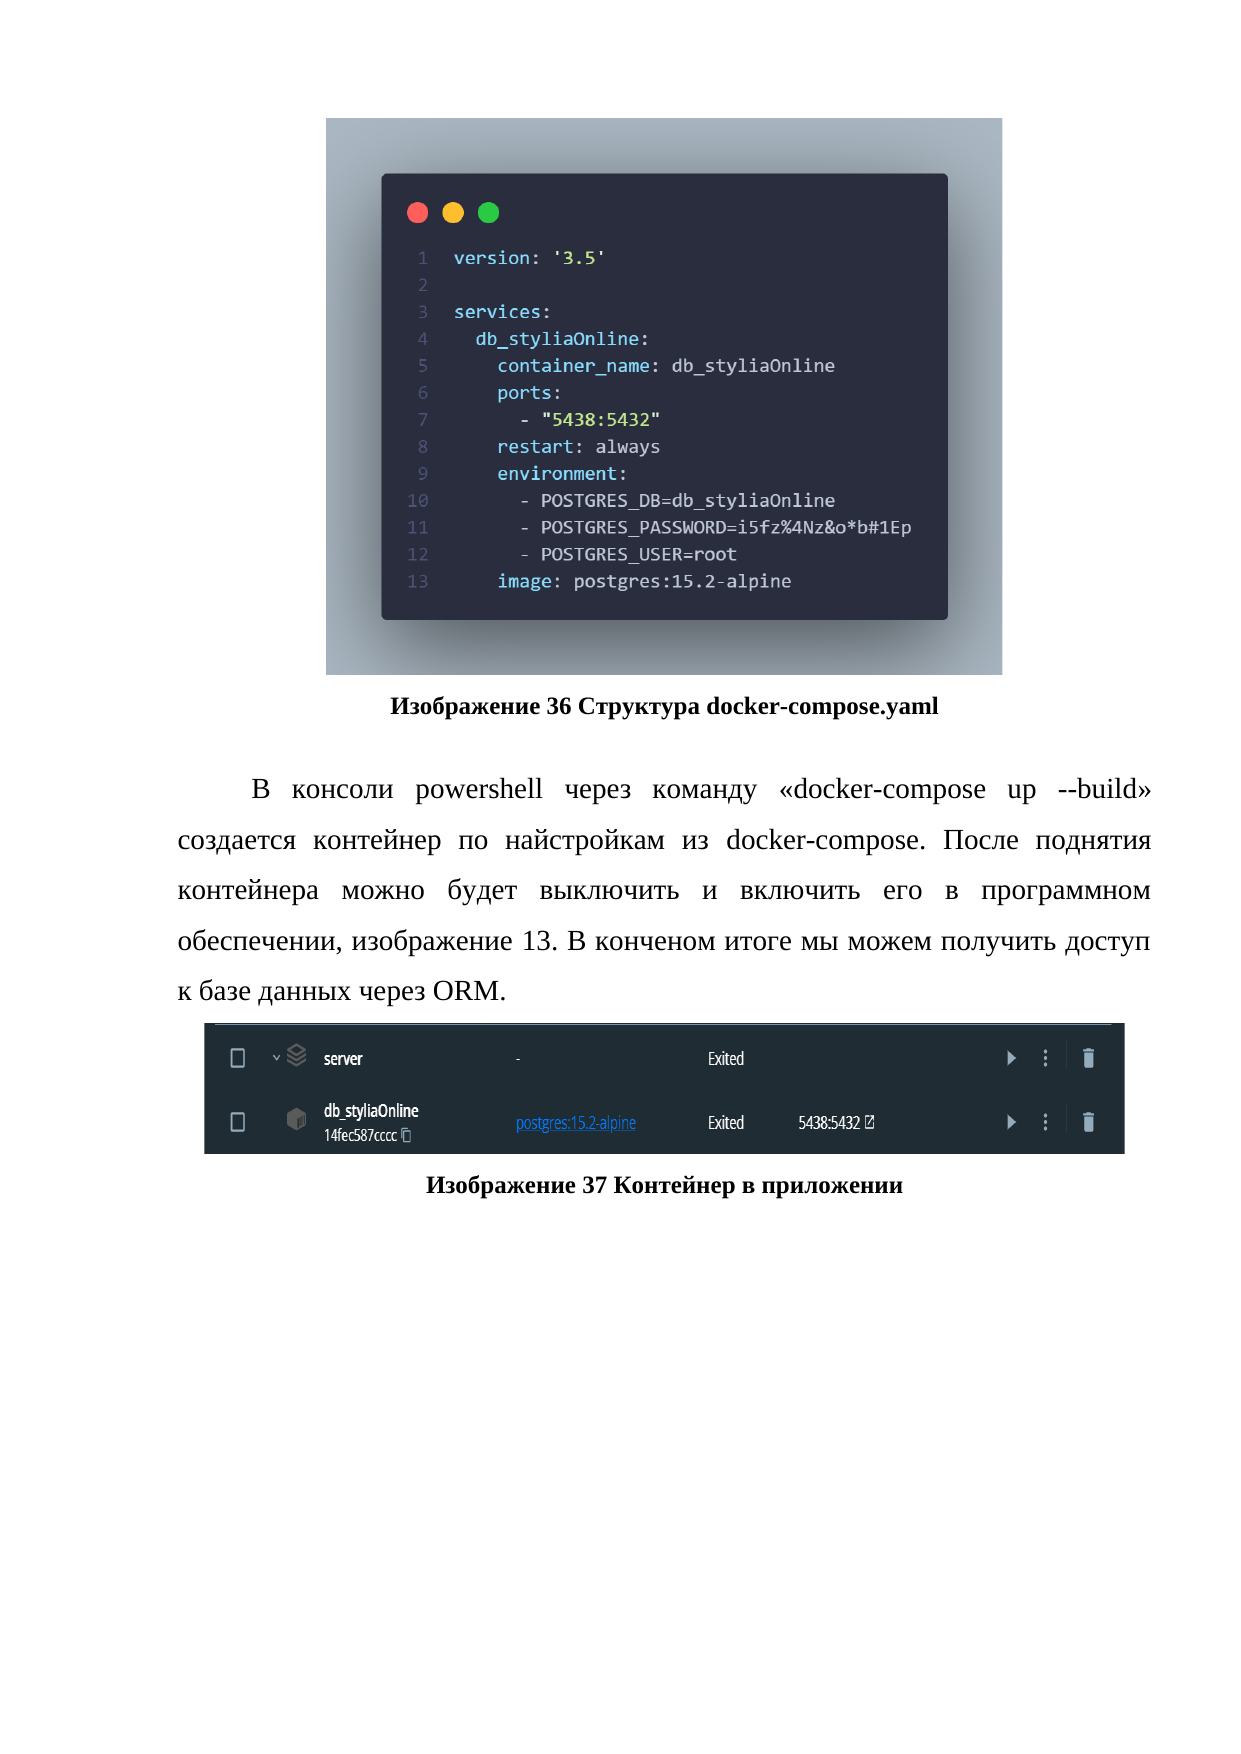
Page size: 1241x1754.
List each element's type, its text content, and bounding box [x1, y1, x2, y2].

text Изображение 37 Контейнер в приложении [177, 1170, 1152, 1199]
text Изображение 36 Структура docker-compose.yaml [177, 691, 1152, 720]
picture [204, 1023, 1125, 1154]
picture [326, 118, 1003, 675]
text В консоли powershell через команду «docker-compose up --build» создается контейнер по найстройкам из docker-compose. После поднятия контейнера можно будет выключить и включить его в программном обеспечении, изображение 13. В конченом итоге мы можем получить доступ к базе данных через ORM. [177, 772, 1152, 1006]
